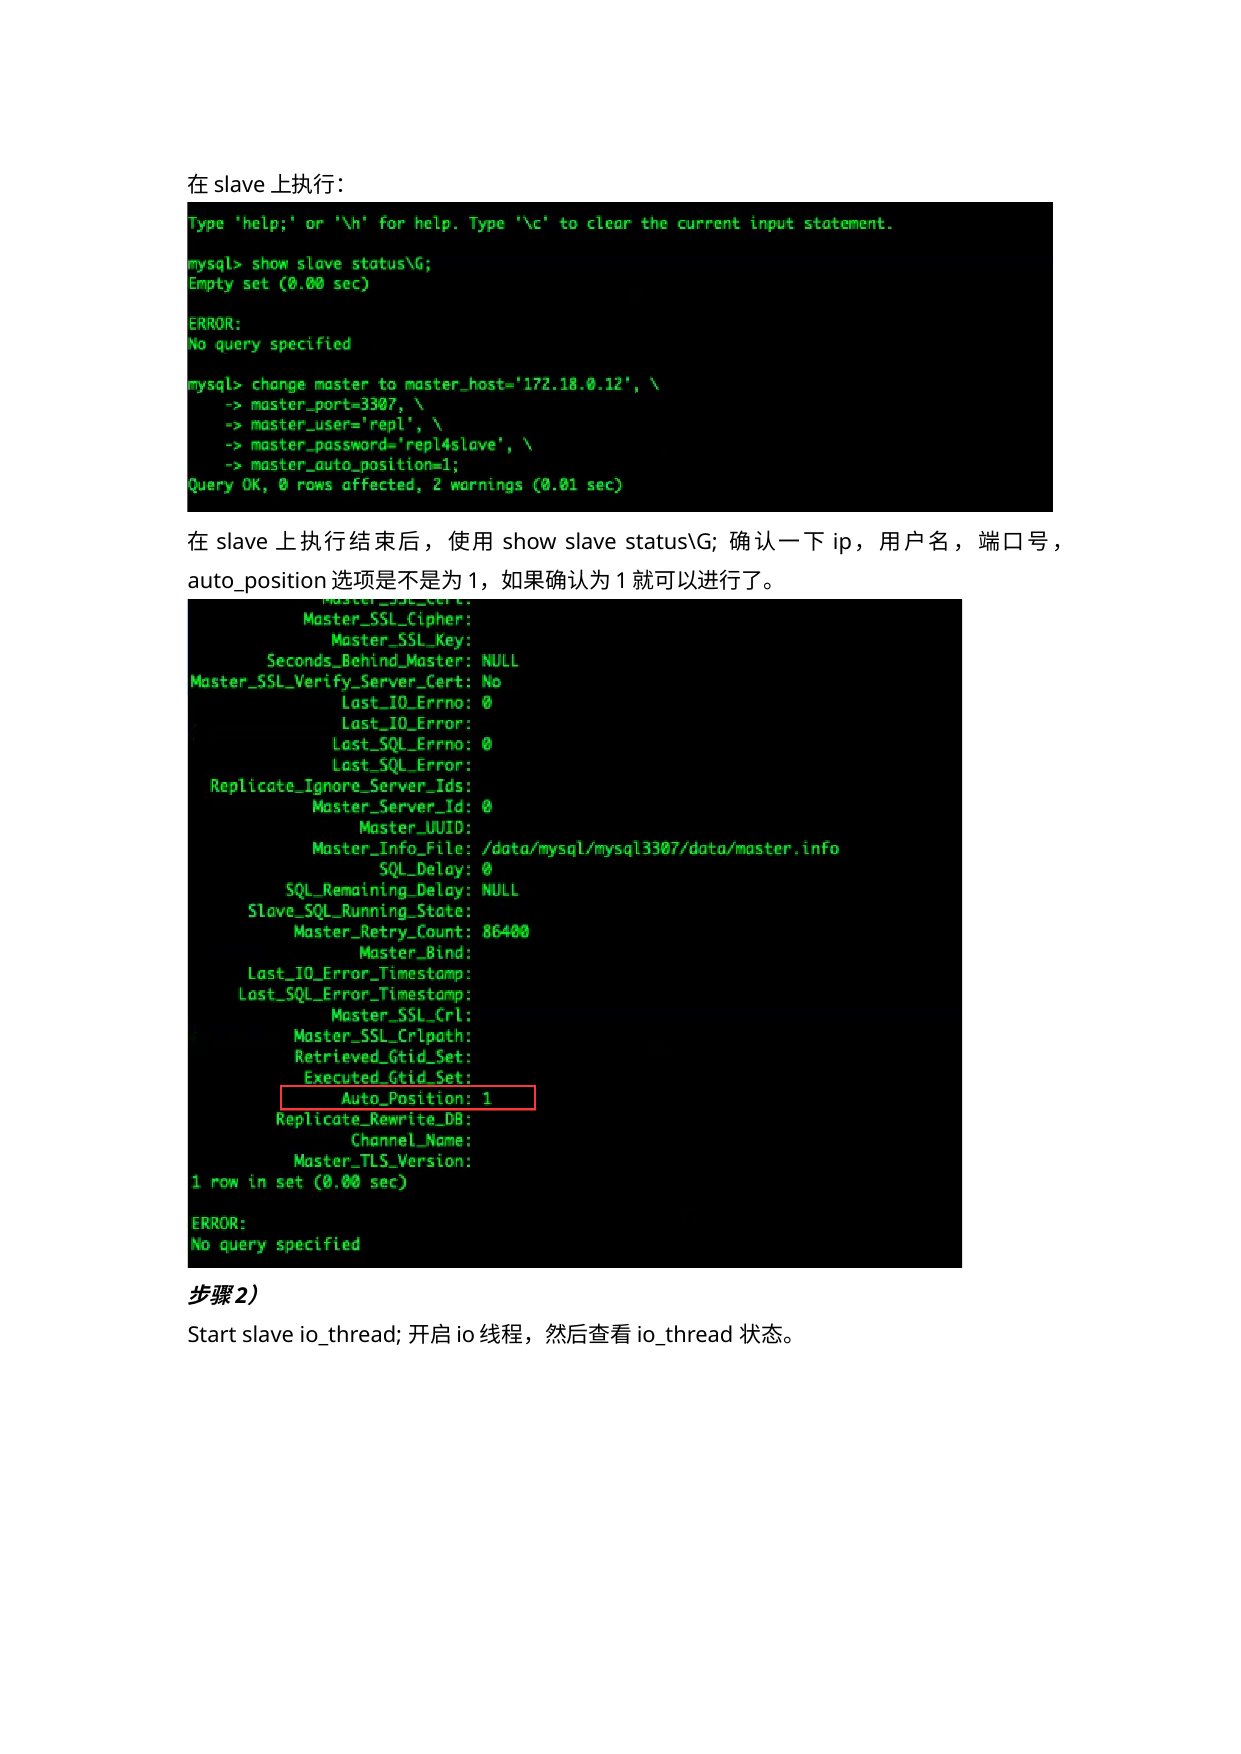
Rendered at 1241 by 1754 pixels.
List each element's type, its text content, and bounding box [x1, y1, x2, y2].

text 步骤2） [187, 1274, 1053, 1313]
text 在slave上执行： [187, 163, 1053, 202]
picture [187, 202, 1053, 512]
text Start slave io_thread; 开启io线程，然后查看io_thread 状态。 [187, 1313, 1053, 1353]
picture [187, 599, 963, 1268]
text 在slave上执行结束后，使用show slave status\G; 确认一下ip，用户名，端口号，auto_position选项是不是为1，如果确认为1就可以进行了。 [187, 520, 1053, 599]
